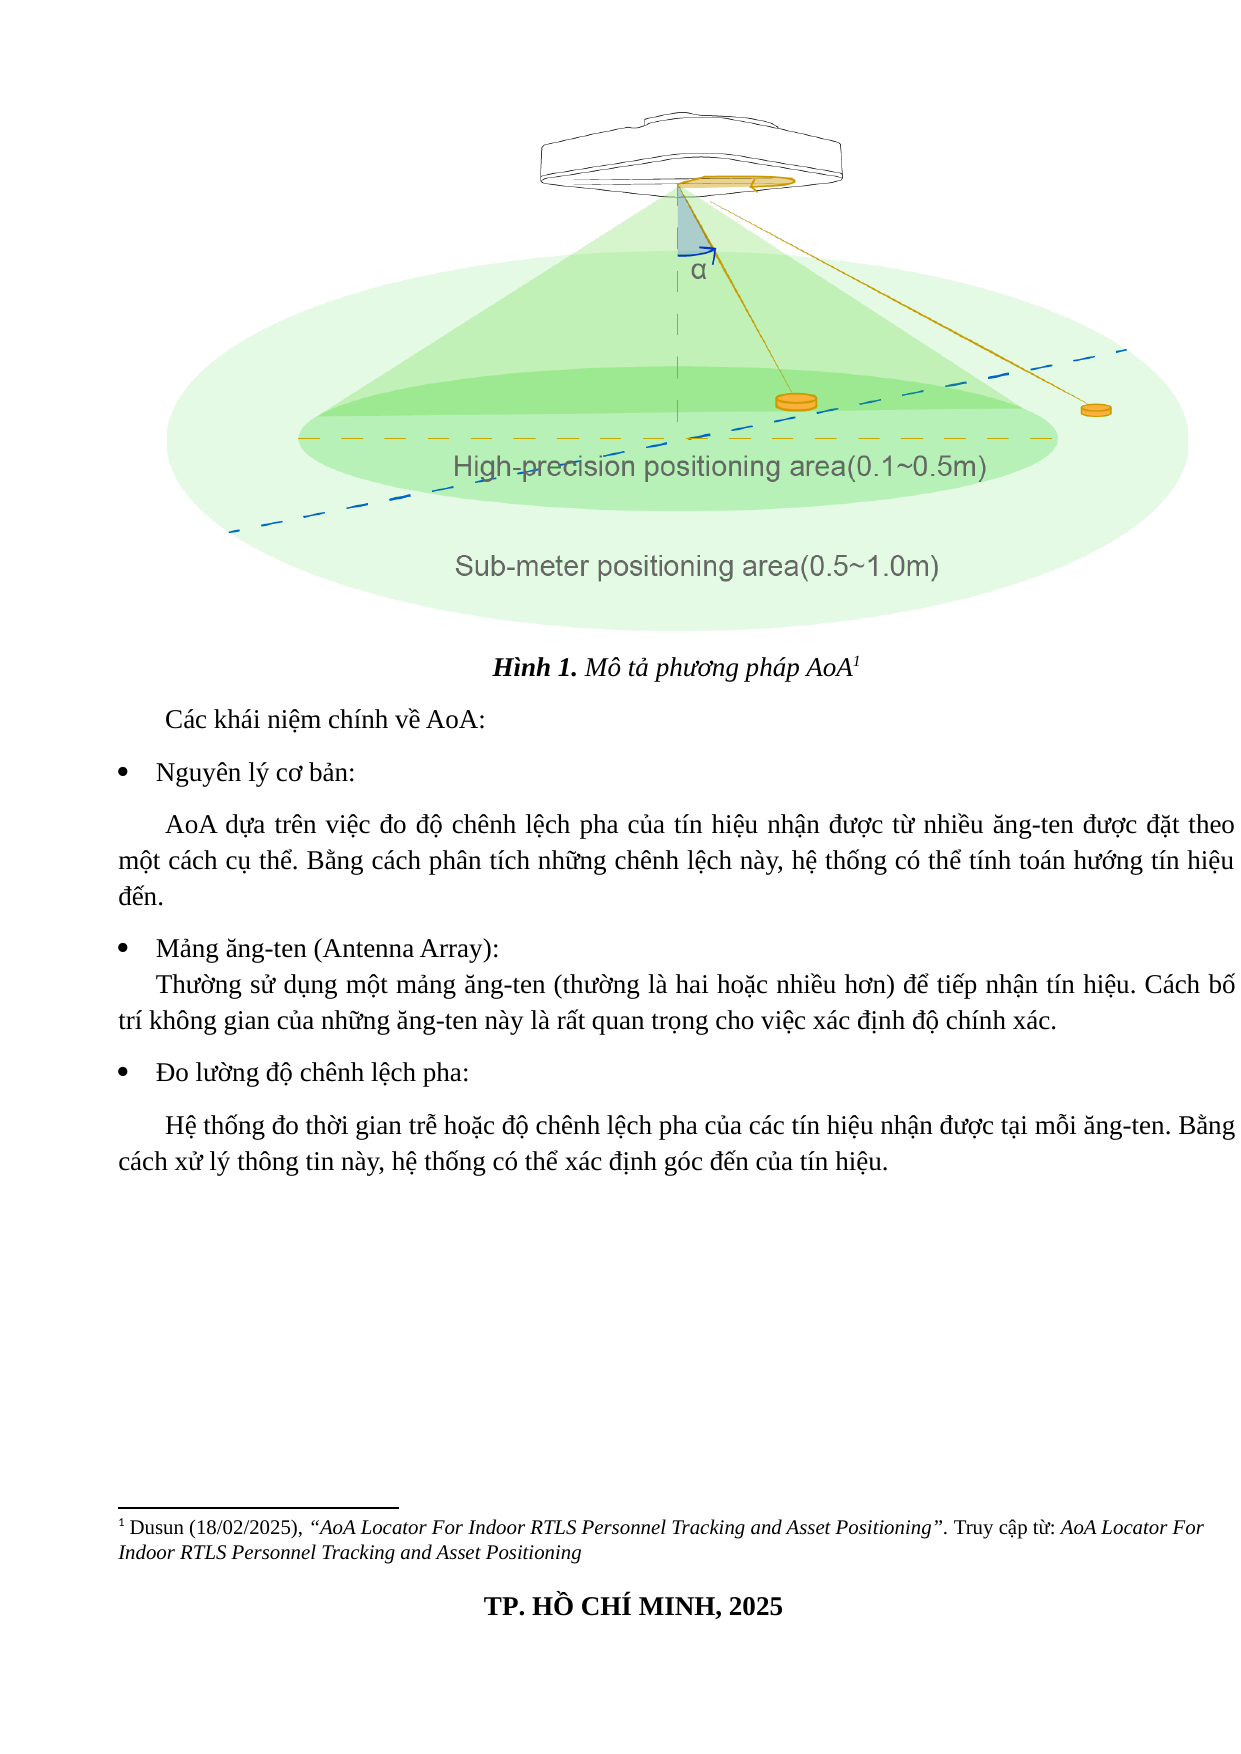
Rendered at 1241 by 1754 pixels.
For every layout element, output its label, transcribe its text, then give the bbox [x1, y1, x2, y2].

text AoA dựa trên việc đo độ chênh lệch pha của tín hiệu nhận được từ nhiều ăng-ten được đặt theo một cách cụ thể. Bằng cách phân tích những chênh lệch này, hệ thống có thể tính toán hướng tín hiệu đến. [118, 808, 1237, 911]
text Hình 1. Mô tả phương pháp AoA [118, 651, 1237, 682]
text Hệ thống đo thời gian trễ hoặc độ chênh lệch pha của các tín hiệu nhận được tại mỗi ăng-ten. Bằng cách xử lý thông tin này, hệ thống có thể xác định góc đến của tín hiệu. [118, 1109, 1237, 1176]
text Các khái niệm chính về AoA: [118, 703, 1237, 734]
list Nguyên lý cơ bản: [118, 756, 1237, 787]
picture [166, 112, 1189, 631]
list Thường sử dụng một mảng ăng-ten (thường là hai hoặc nhiều hơn) để tiếp nhận tín hiệu. Cách bố trí không gian của những ăng-ten này là rất quan trọng cho việc xác định độ chính xác. [118, 968, 1237, 1035]
list Mảng ăng-ten (Antenna Array): [118, 932, 1237, 963]
list Đo lường độ chênh lệch pha: [118, 1056, 1237, 1087]
